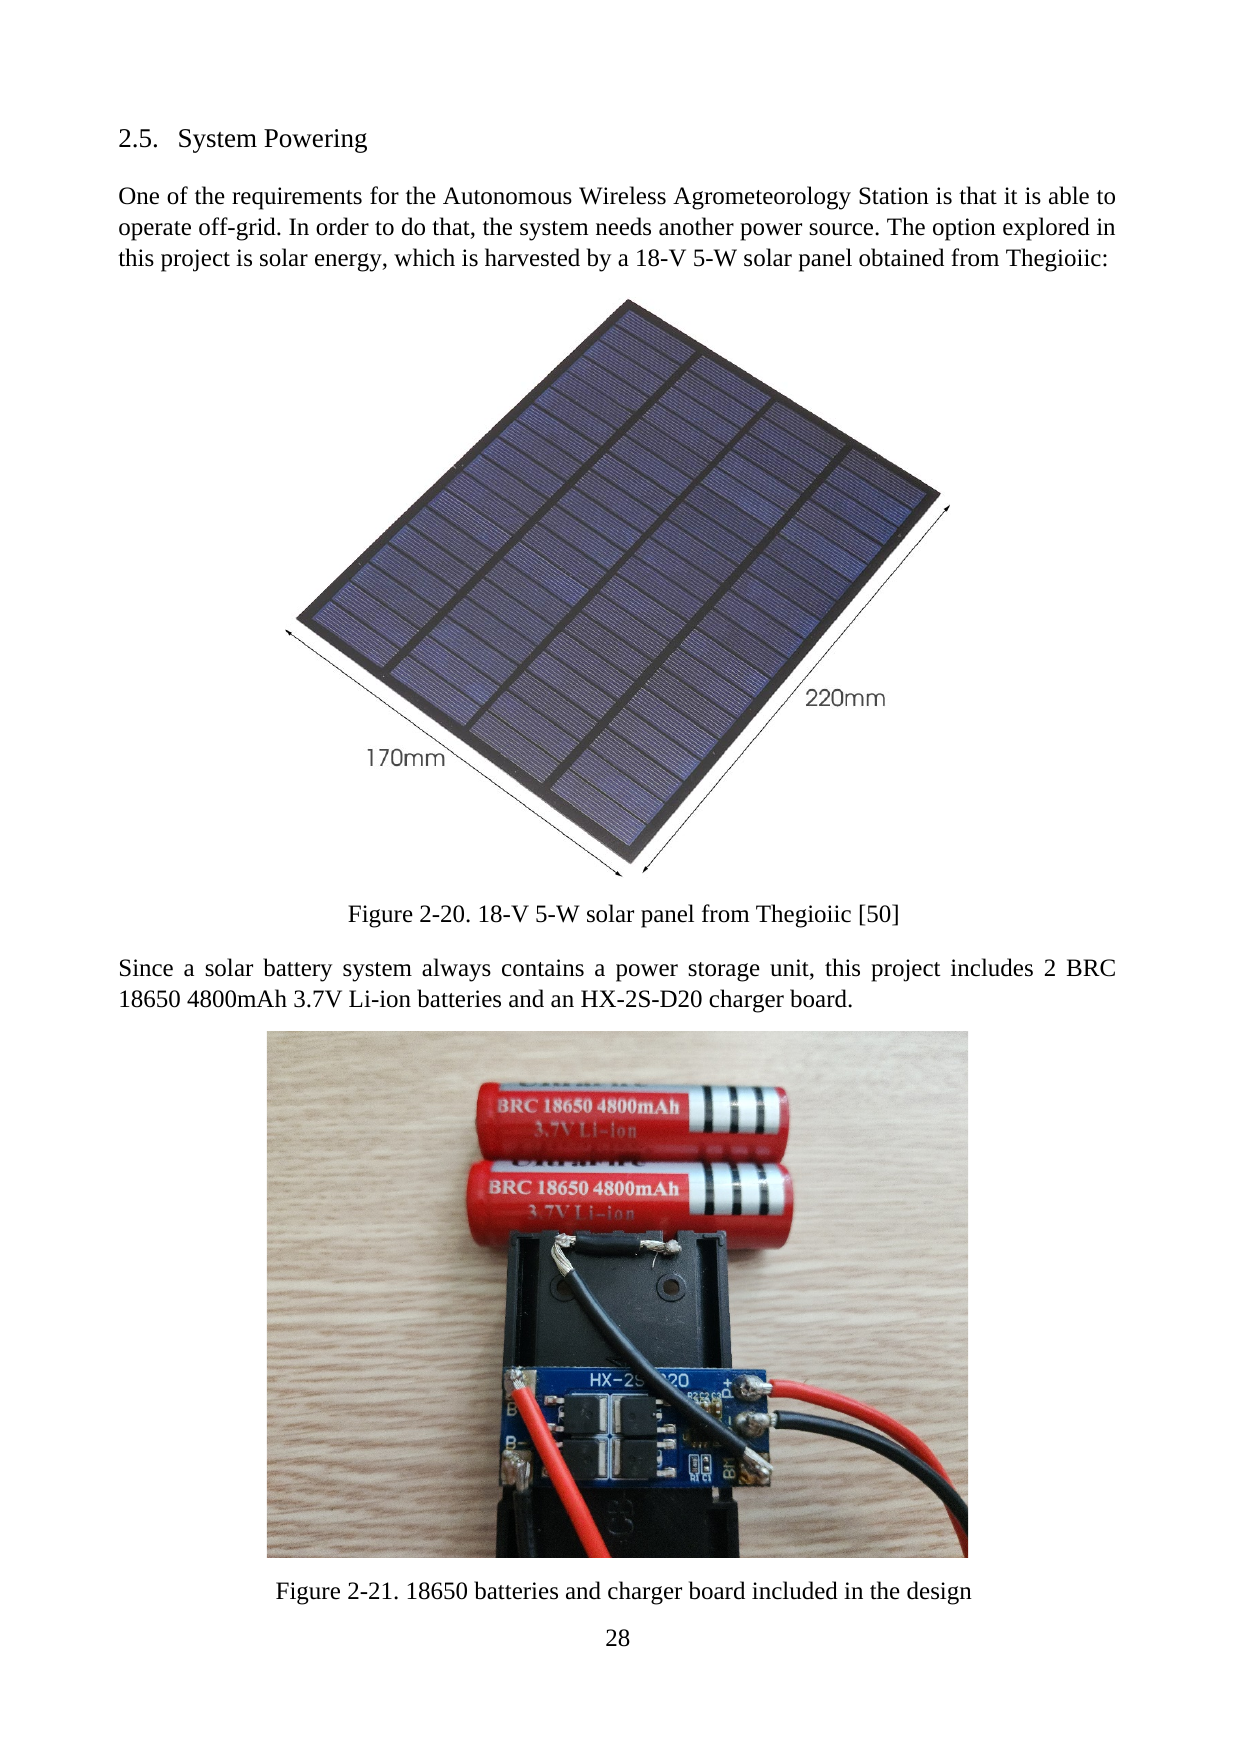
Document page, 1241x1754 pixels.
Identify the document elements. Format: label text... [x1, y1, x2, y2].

subtitle System Powering [118, 122, 1117, 153]
text One of the requirements for the Autonomous Wireless Agrometeorology Station is that it is able to operate off-grid. In order to do that, the system needs another power source. The option explored in this project is solar energy, which is harvested by a 18-V 5-W solar panel obtained from Thegioiic: [118, 181, 1117, 272]
text Figure 2-21. 18650 batteries and charger board included in the design [118, 1576, 1129, 1605]
text Figure 2-20. 18-V 5-W solar panel from Thegioiic [50] [118, 899, 1129, 928]
text Since a solar battery system always contains a power storage unit, this project includes 2 BRC 18650 4800mAh 3.7V Li-ion batteries and an HX-2S-D20 charger board. [118, 953, 1117, 1012]
picture [279, 290, 956, 880]
picture [266, 1031, 969, 1558]
